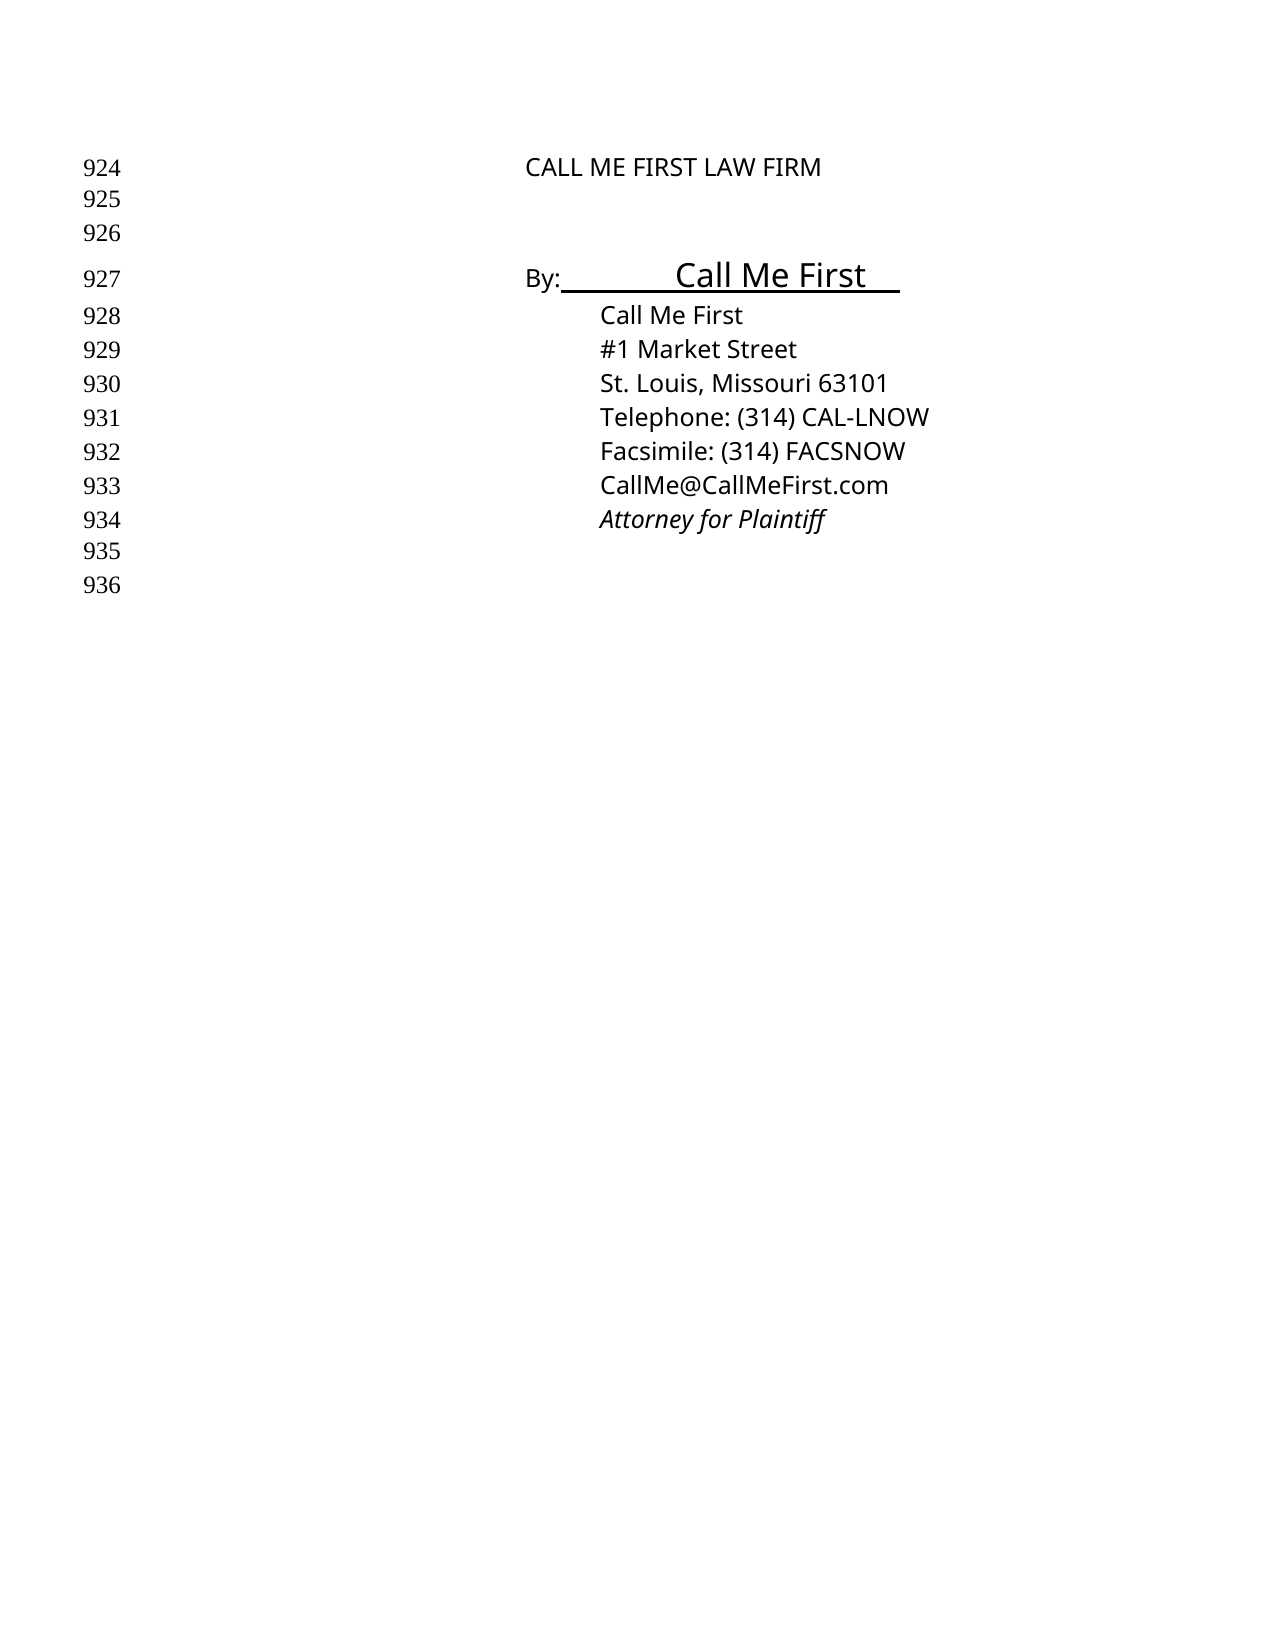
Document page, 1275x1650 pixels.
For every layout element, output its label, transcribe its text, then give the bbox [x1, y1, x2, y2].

text CALL ME FIRST LAW FIRM [450, 150, 1125, 184]
text Telephone: (314) CAL-LNOW [600, 400, 1125, 434]
text Attorney for Plaintiff [525, 502, 1125, 536]
text By: Call Me First [150, 252, 1125, 298]
text St. Louis, Missouri 63101 [150, 366, 1125, 400]
text Facsimile: (314) FACSNOW [600, 434, 1125, 468]
text Call Me First [150, 298, 1125, 332]
text CallMe@CallMeFirst.com [600, 468, 1125, 502]
text #1 Market Street [150, 332, 1125, 366]
